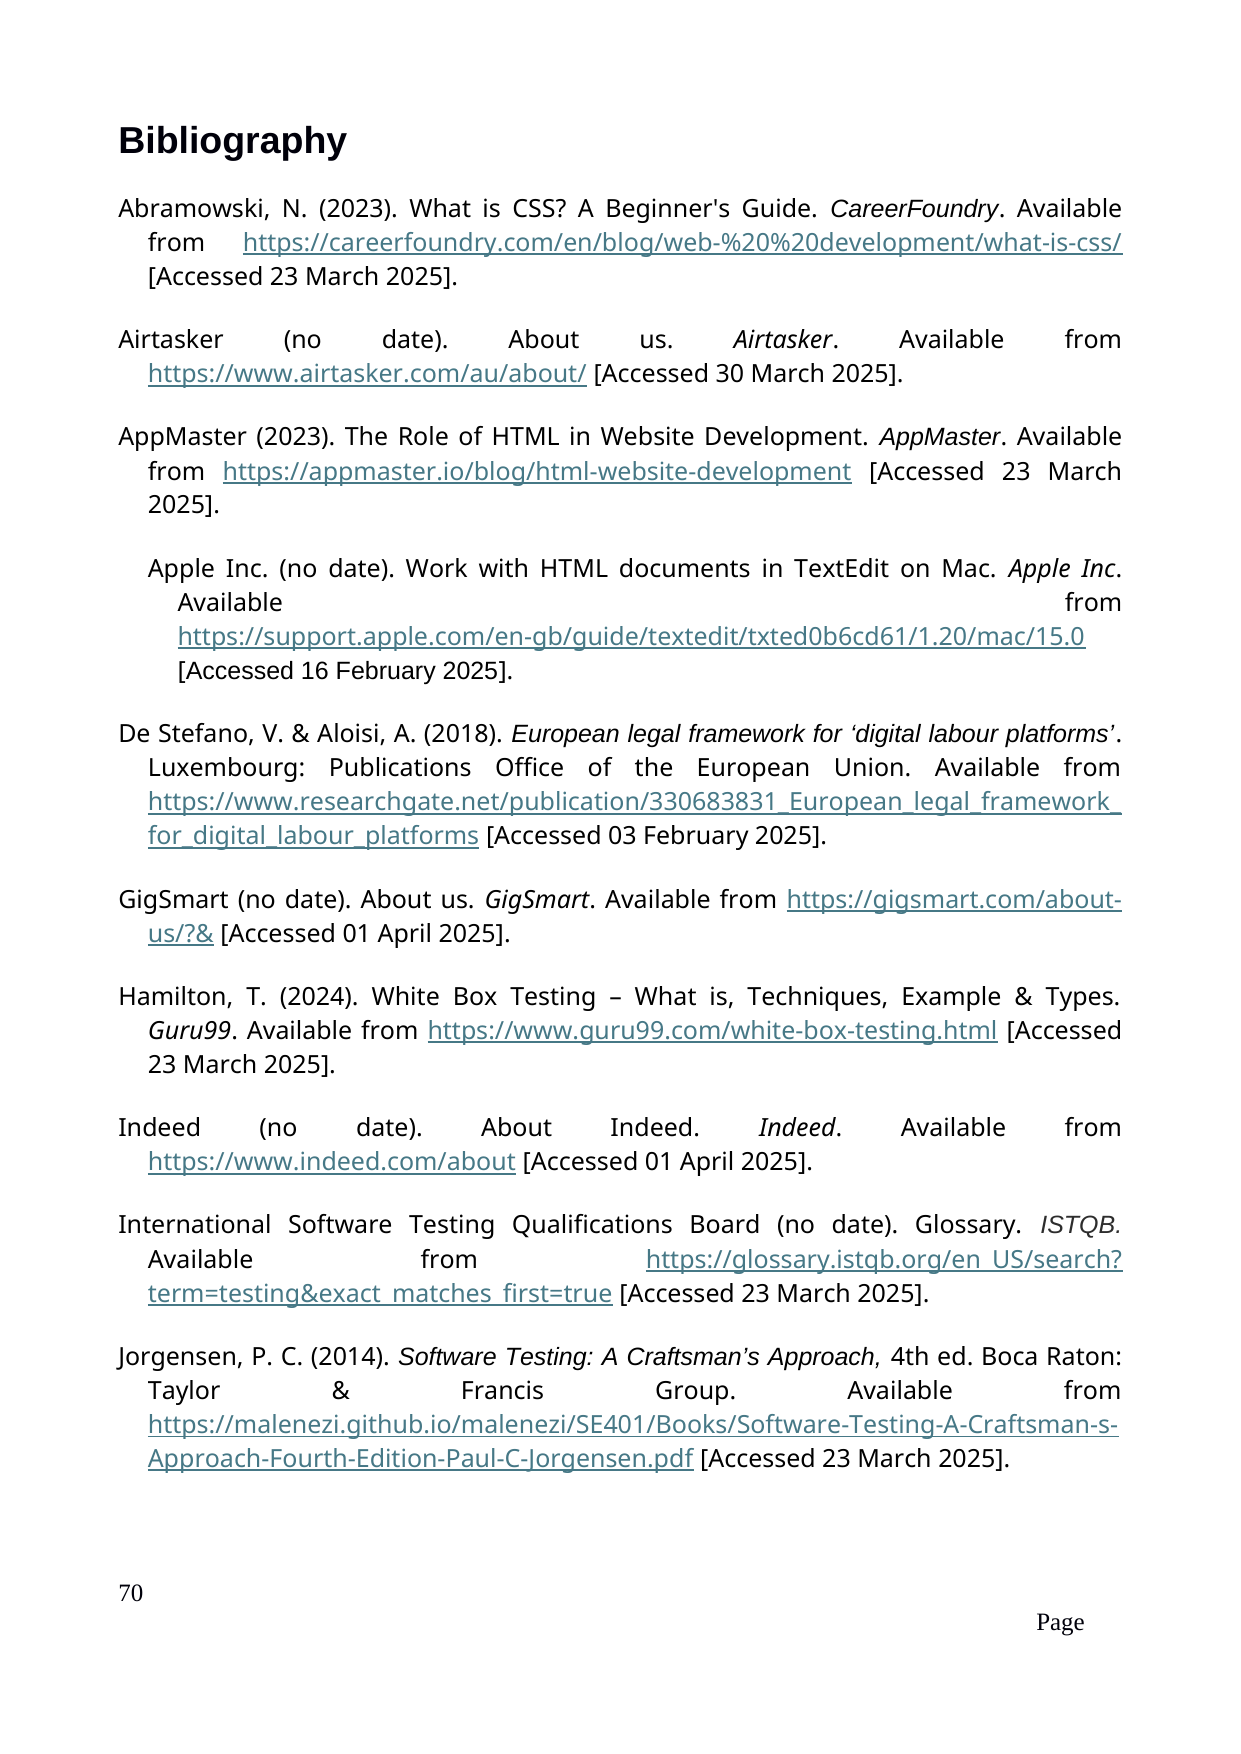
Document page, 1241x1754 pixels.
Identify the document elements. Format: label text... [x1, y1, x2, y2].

text Abramowski, N. (2023). What is CSS? A Beginner's Guide. CareerFoundry. Available from https://careerfoundry.com/en/blog/web-%20%20development/what-is-css/ [Accessed 23 March 2025]. [118, 190, 1122, 293]
text Indeed (no date). About Indeed. Indeed. Available from https://www.indeed.com/about [Accessed 01 April 2025]. [118, 1110, 1122, 1178]
text International Software Testing Qualifications Board (no date). Glossary. ISTQB. Available from https://glossary.istqb.org/en_US/search?term=testing&exact_matches_first=true [Accessed 23 March 2025]. [118, 1207, 1122, 1309]
text Jorgensen, P. C. (2014). Software Testing: A Craftsman’s Approach, 4th ed. Boca Raton: Taylor & Francis Group. Available from https://malenezi.github.io/malenezi/SE401/Books/Software-Testing-A-Craftsman-s-Approach-Fourth-Edition-Paul-C-Jorgensen.pdf [Accessed 23 March 2025]. [118, 1338, 1122, 1475]
text Hamilton, T. (2024). White Box Testing – What is, Techniques, Example & Types. Guru99. Available from https://www.guru99.com/white-box-testing.html [Accessed 23 March 2025]. [118, 978, 1122, 1081]
text GigSmart (no date). About us. GigSmart. Available from https://gigsmart.com/about-us/?& [Accessed 01 April 2025]. [118, 881, 1122, 949]
text Bibliography [118, 118, 1122, 161]
text De Stefano, V. & Aloisi, A. (2018). European legal framework for ‘digital labour platforms’. Luxembourg: Publications Office of the European Union. Available from https://www.researchgate.net/publication/330683831_European_legal_framework_for_digital_labour_platforms [Accessed 03 February 2025]. [118, 716, 1122, 852]
text Apple Inc. (no date). Work with HTML documents in TextEdit on Mac. Apple Inc. Available from https://support.apple.com/en-gb/guide/textedit/txted0b6cd61/1.20/mac/15.0 [Accessed 16 February 2025]. [148, 550, 1122, 687]
text AppMaster (2023). The Role of HTML in Website Development. AppMaster. Available from https://appmaster.io/blog/html-website-development [Accessed 23 March 2025]. [118, 419, 1122, 521]
text Airtasker (no date). About us. Airtasker. Available from https://www.airtasker.com/au/about/ [Accessed 30 March 2025]. [118, 322, 1122, 390]
